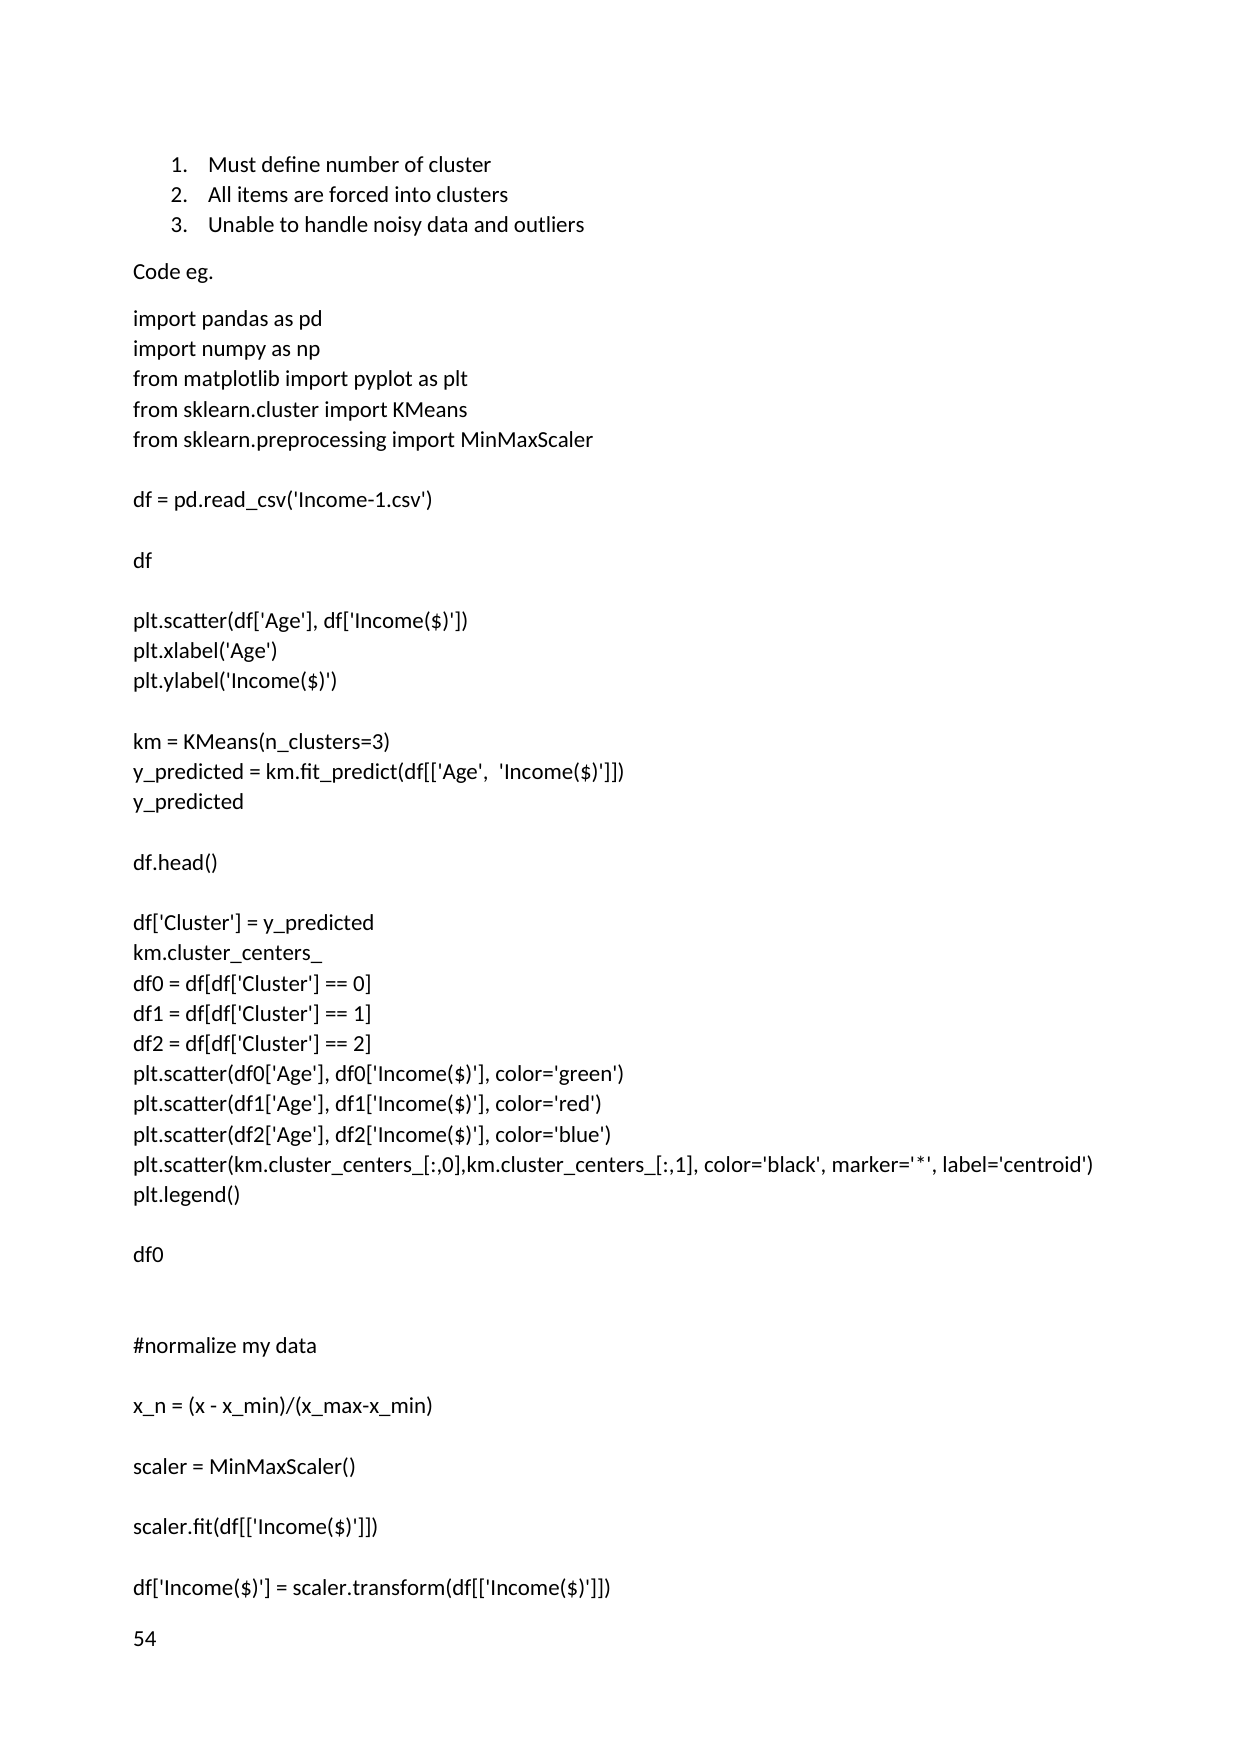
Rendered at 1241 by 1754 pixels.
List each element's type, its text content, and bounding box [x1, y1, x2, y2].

text #normalize my data [133, 1331, 1152, 1359]
list Must define number of cluster [170, 150, 1152, 178]
text km.cluster_centers_ [133, 938, 1152, 967]
text df.head() [133, 848, 1152, 876]
text plt.scatter(df['Age'], df['Income($)']) [133, 606, 1152, 634]
text plt.scatter(km.cluster_centers_[:,0],km.cluster_centers_[:,1], color='black', marker='*', label='centroid') [133, 1150, 1152, 1178]
text Code eg. [133, 257, 1152, 285]
list All items are forced into clusters [170, 180, 1152, 208]
text df = pd.read_csv('Income-1.csv') [133, 485, 1152, 513]
text km = KMeans(n_clusters=3) [133, 727, 1152, 755]
text from matplotlib import pyplot as plt [133, 364, 1152, 393]
text plt.xlabel('Age') [133, 636, 1152, 664]
text df2 = df[df['Cluster'] == 2] [133, 1029, 1152, 1057]
text df0 [133, 1241, 1152, 1269]
text x_n = (x - x_min)/(x_max-x_min) [133, 1392, 1152, 1420]
text plt.legend() [133, 1180, 1152, 1208]
list Unable to handle noisy data and outliers [170, 210, 1152, 238]
text plt.scatter(df1['Age'], df1['Income($)'], color='red') [133, 1089, 1152, 1118]
text df['Income($)'] = scaler.transform(df[['Income($)']]) [133, 1573, 1152, 1601]
text y_predicted = km.fit_predict(df[['Age', 'Income($)']]) [133, 757, 1152, 785]
text df['Cluster'] = y_predicted [133, 908, 1152, 936]
text from sklearn.cluster import KMeans [133, 395, 1152, 423]
text y_predicted [133, 787, 1152, 816]
text plt.ylabel('Income($)') [133, 667, 1152, 695]
text scaler.fit(df[['Income($)']]) [133, 1512, 1152, 1541]
text df [133, 546, 1152, 574]
text df1 = df[df['Cluster'] == 1] [133, 999, 1152, 1027]
text import pandas as pd [133, 304, 1152, 332]
text scaler = MinMaxScaler() [133, 1452, 1152, 1480]
text df0 = df[df['Cluster'] == 0] [133, 969, 1152, 997]
text from sklearn.preprocessing import MinMaxScaler [133, 425, 1152, 453]
text plt.scatter(df2['Age'], df2['Income($)'], color='blue') [133, 1120, 1152, 1148]
text plt.scatter(df0['Age'], df0['Income($)'], color='green') [133, 1059, 1152, 1087]
text import numpy as np [133, 334, 1152, 362]
